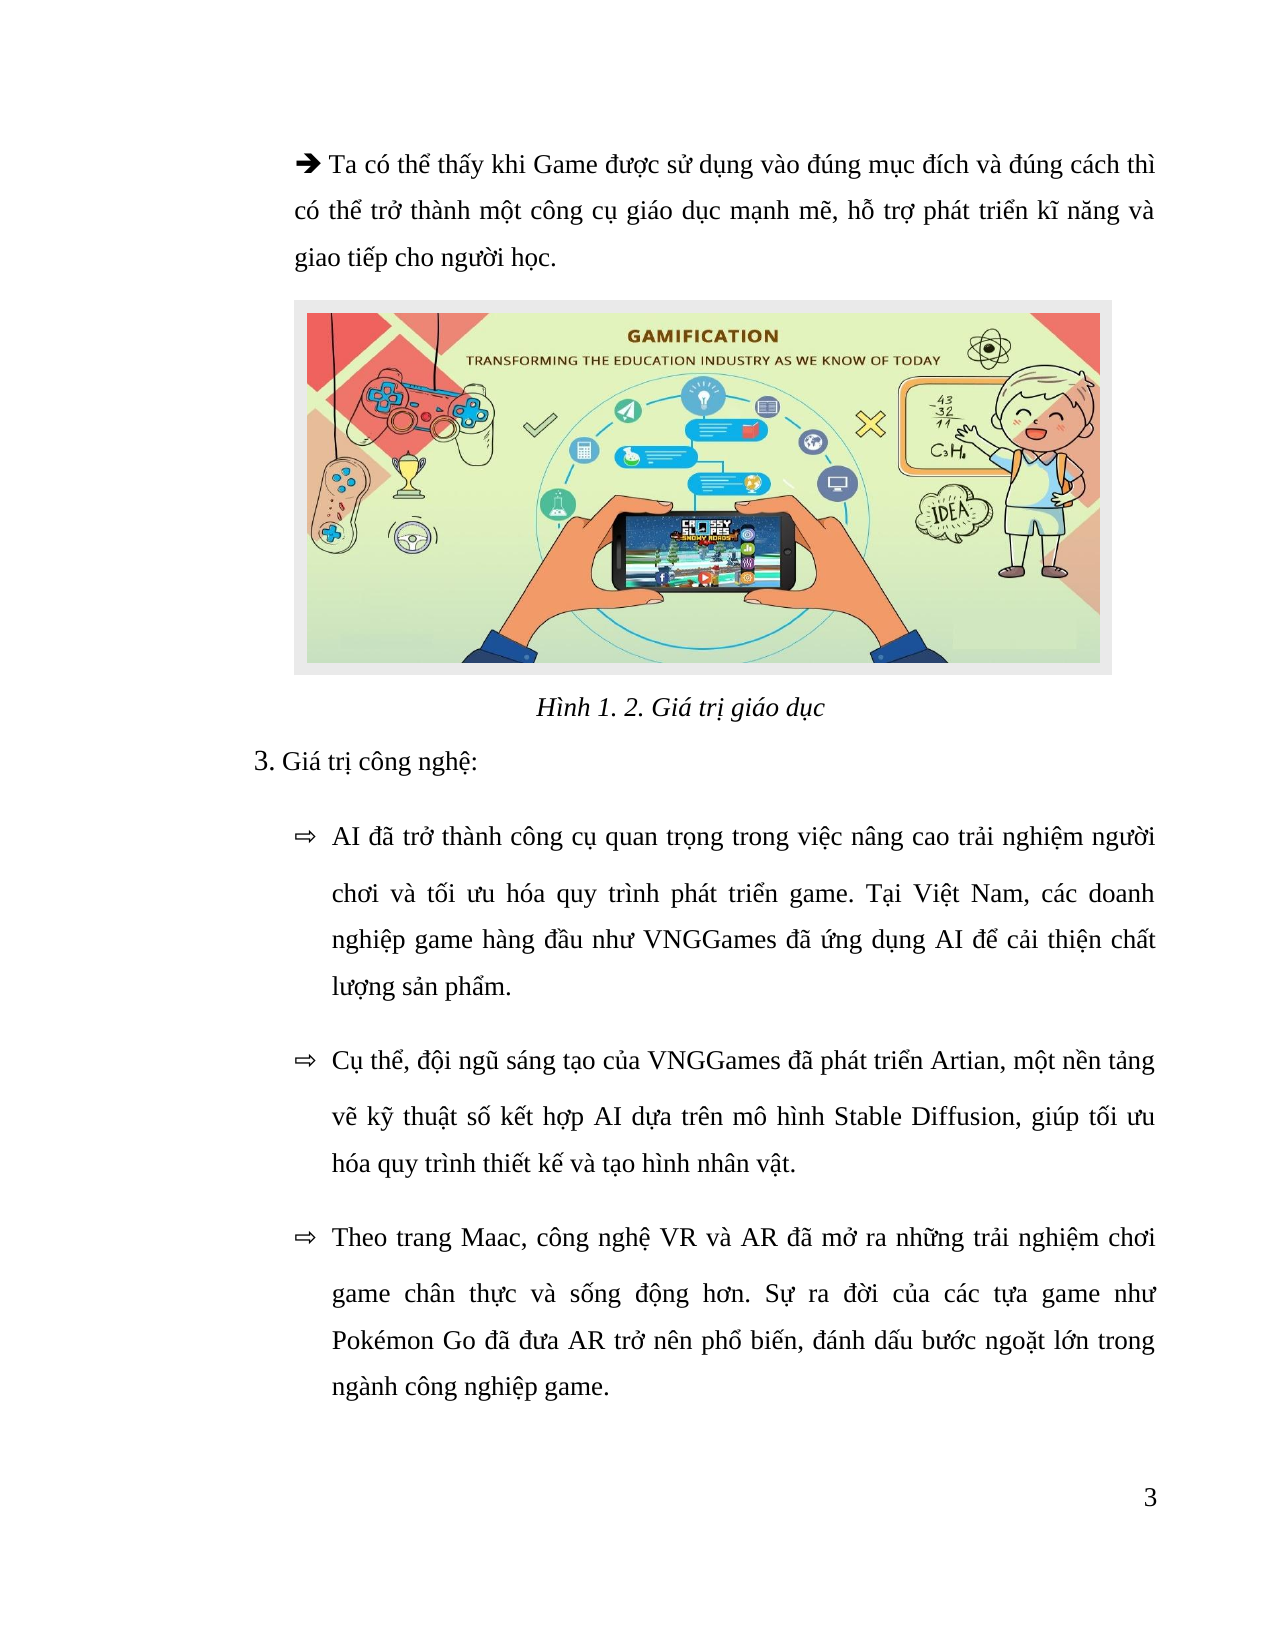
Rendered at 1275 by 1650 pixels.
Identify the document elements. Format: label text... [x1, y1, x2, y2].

list AI đã trở thành công cụ quan trọng trong việc nâng cao trải nghiệm người chơi và tối ưu hóa quy trình phát triển game. Tại Việt Nam, các doanh nghiệp game hàng đầu như VNGGames đã ứng dụng AI để cải thiện chất lượng sản phẩm. [294, 806, 1157, 1001]
list Cụ thể, đội ngũ sáng tạo của VNGGames đã phát triển Artian, một nền tảng vẽ kỹ thuật số kết hợp AI dựa trên mô hình Stable Diffusion, giúp tối ưu hóa quy trình thiết kế và tạo hình nhân vật. [294, 1029, 1157, 1178]
list Giá trị công nghệ: [247, 743, 1157, 776]
picture [307, 313, 1100, 663]
text Ta có thể thấy khi Game được sử dụng vào đúng mục đích và đúng cách thì có thể trở thành một công cụ giáo dục mạnh mẽ, hỗ trợ phát triển kĩ năng và giao tiếp cho người học. [294, 148, 1157, 272]
list Theo trang Maac, công nghệ VR và AR đã mở ra những trải nghiệm chơi game chân thực và sống động hơn. Sự ra đời của các tựa game như Pokémon Go đã đưa AR trở nên phổ biến, đánh dấu bước ngoặt lớn trong ngành công nghiệp game. [294, 1206, 1157, 1402]
text Hình 1. 2. Giá trị giáo dục [207, 691, 1157, 722]
